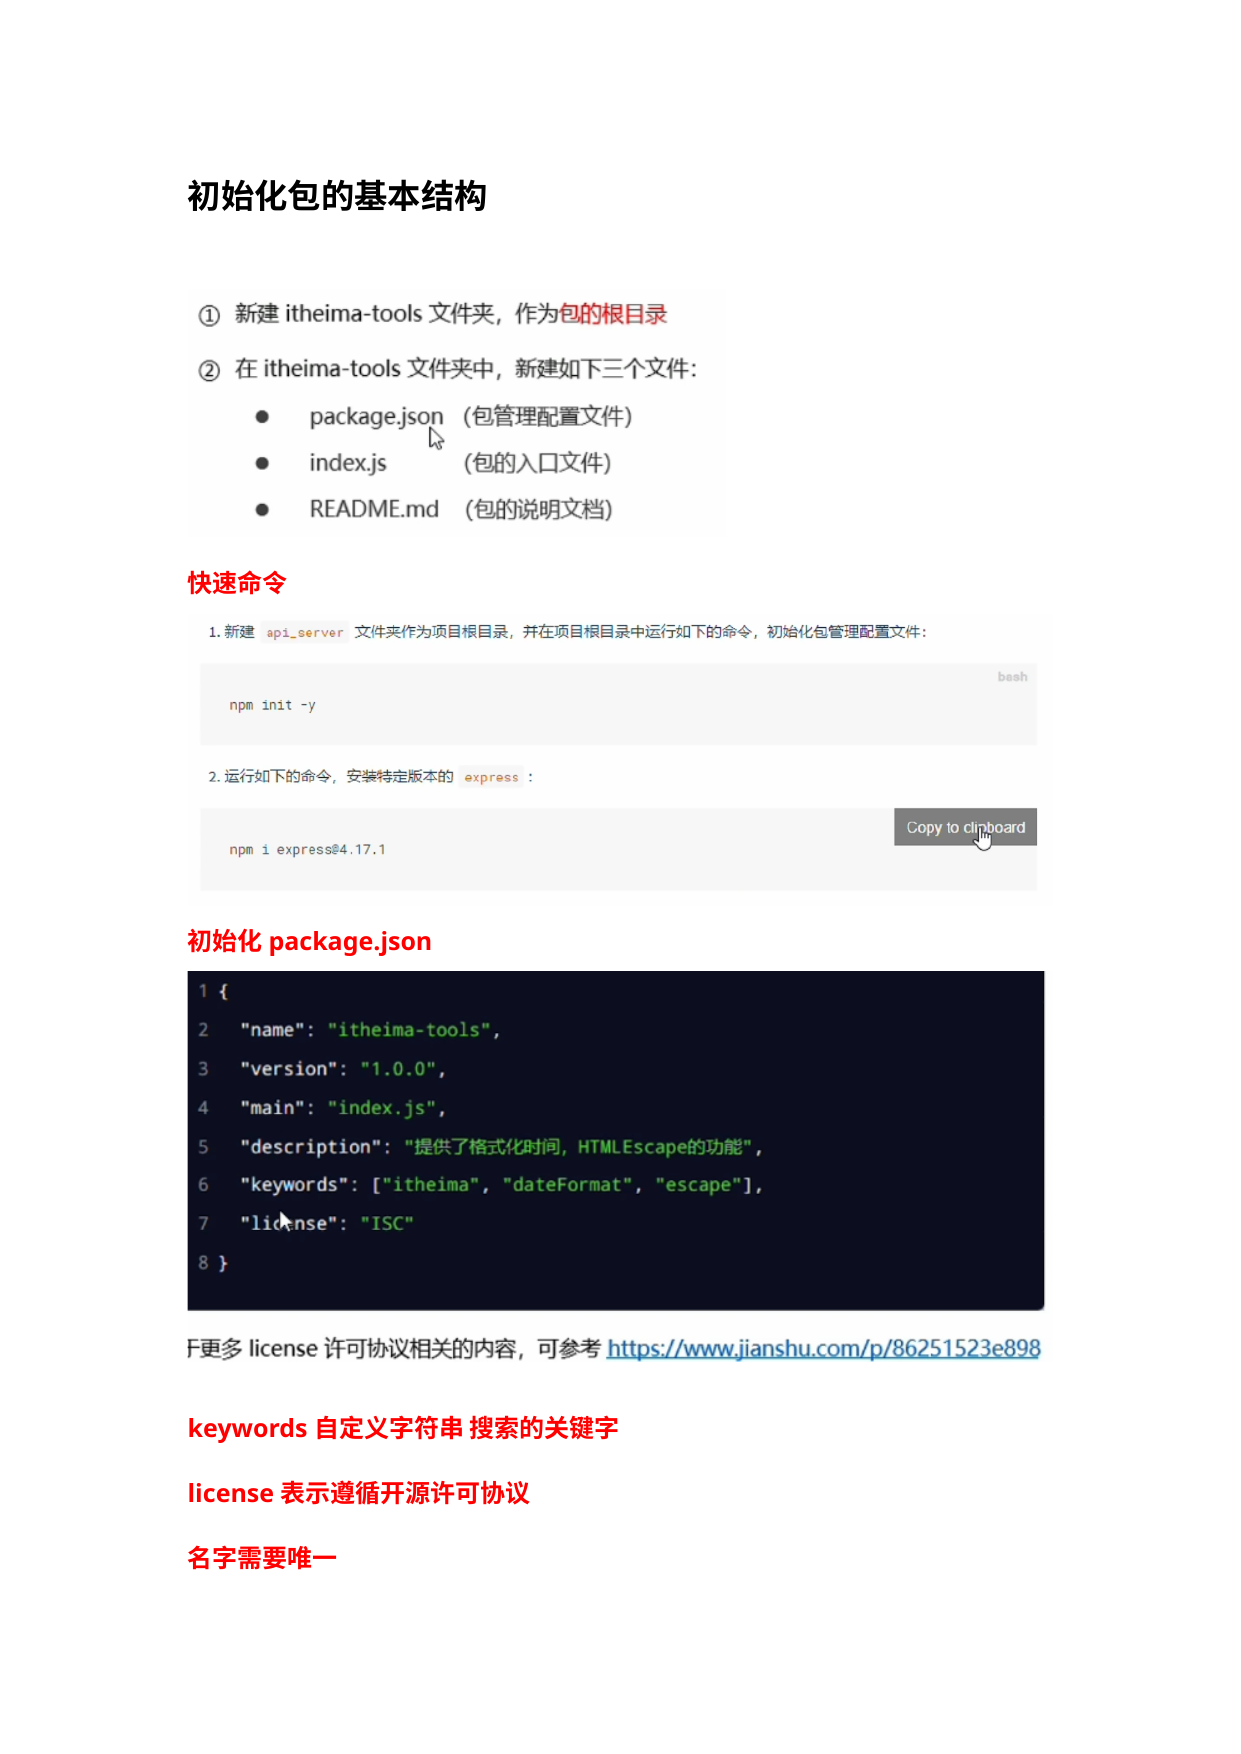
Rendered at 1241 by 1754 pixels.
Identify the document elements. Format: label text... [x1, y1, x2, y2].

text 初始化 package.json [187, 907, 1053, 971]
picture [187, 971, 1053, 1362]
text 名字需要唯一 [187, 1524, 1053, 1589]
text keywords 自定义字符串 搜索的关键字 [187, 1394, 1053, 1459]
subtitle 初始化包的基本结构 [187, 162, 1053, 227]
text 快速命令 [187, 549, 1053, 614]
picture [187, 614, 1053, 906]
picture [187, 289, 726, 537]
text license 表示遵循开源许可协议 [187, 1459, 1053, 1524]
